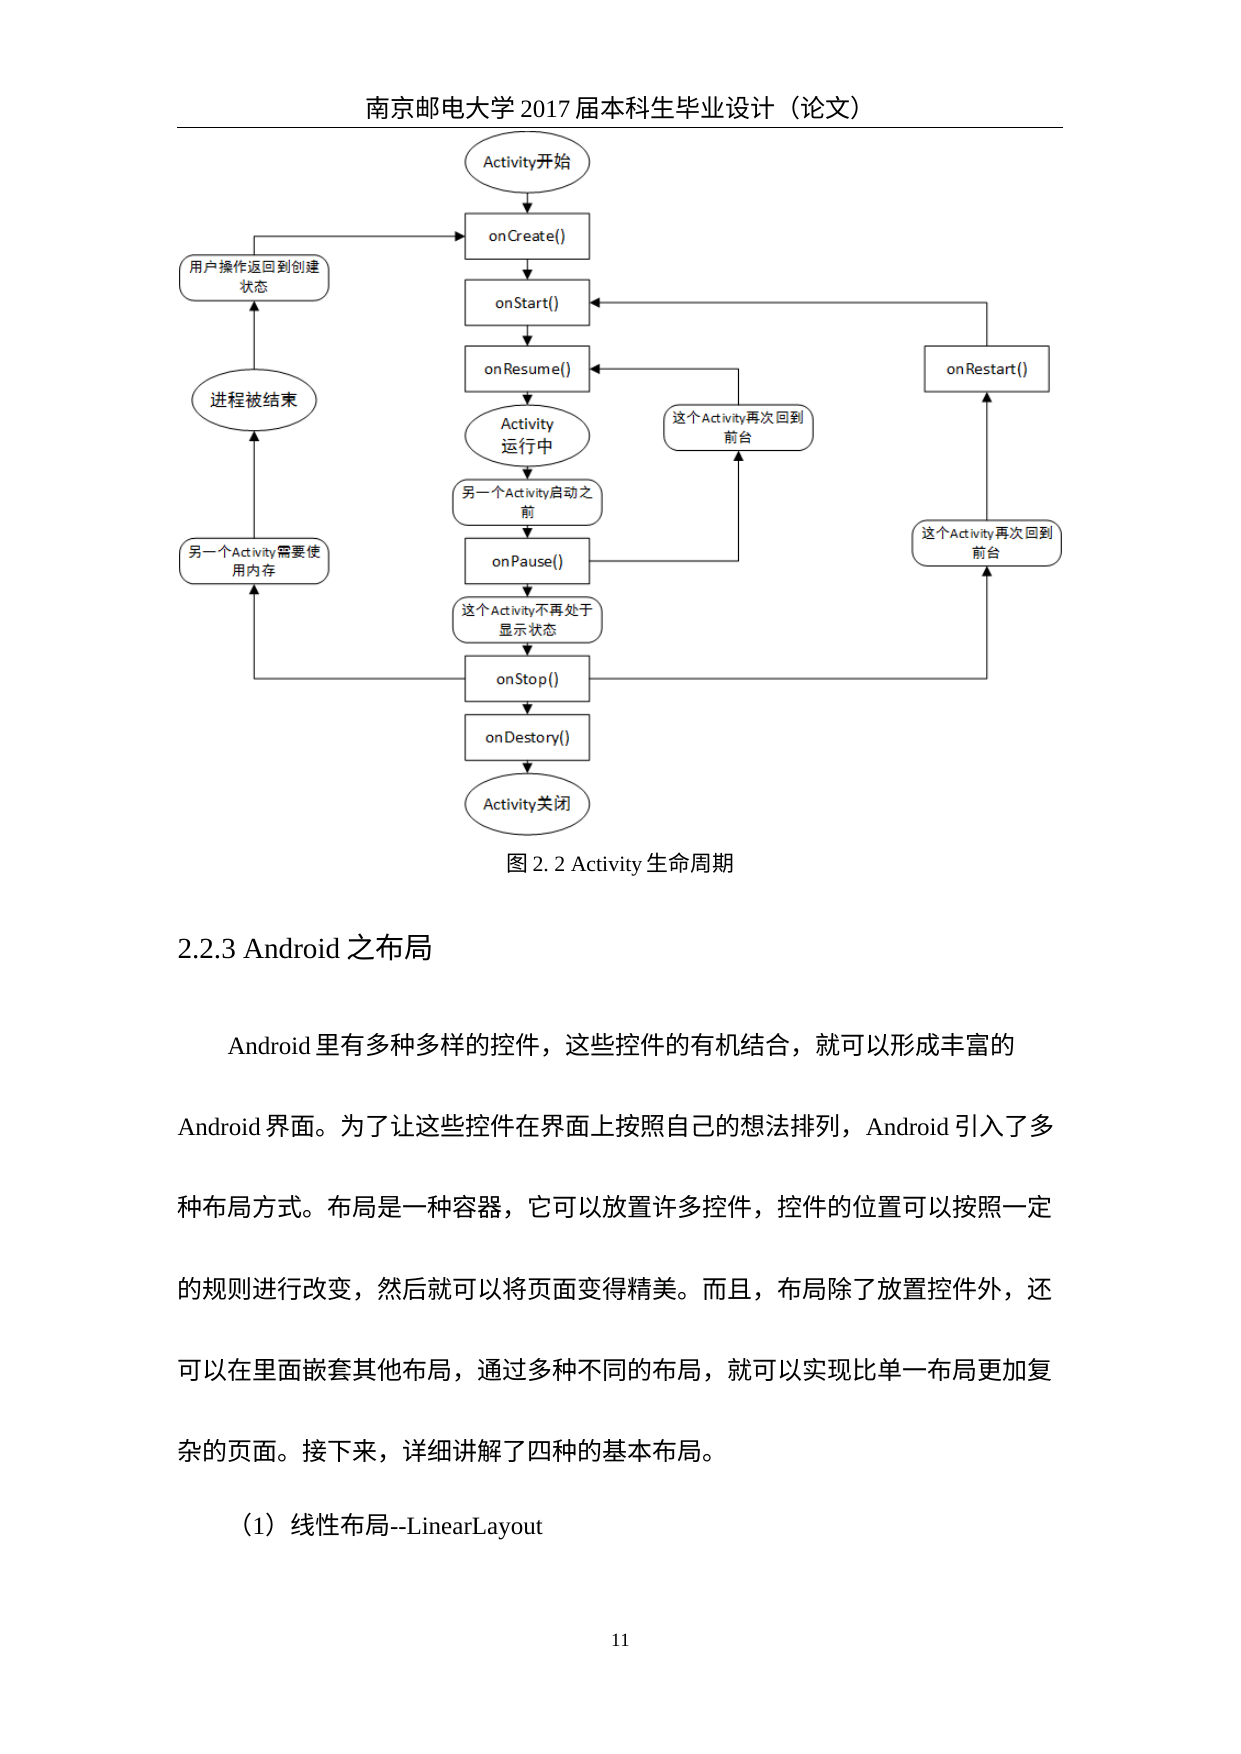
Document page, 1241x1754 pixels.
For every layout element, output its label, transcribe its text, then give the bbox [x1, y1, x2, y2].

picture [178, 131, 1063, 836]
text Android里有多种多样的控件，这些控件的有机结合，就可以形成丰富的Android界面。为了让这些控件在界面上按照自己的想法排列，Android引入了多种布局方式。布局是一种容器，它可以放置许多控件，控件的位置可以按照一定的规则进行改变，然后就可以将页面变得精美。而且，布局除了放置控件外，还可以在里面嵌套其他布局，通过多种不同的布局，就可以实现比单一布局更加复杂的页面。接下来，详细讲解了四种的基本布局。 [177, 1011, 1063, 1482]
subtitle 2.2.3 Android之布局 [177, 913, 1063, 978]
text 图2. 2 Activity生命周期 [177, 846, 1063, 878]
text （1）线性布局--LinearLayout [177, 1491, 1063, 1556]
